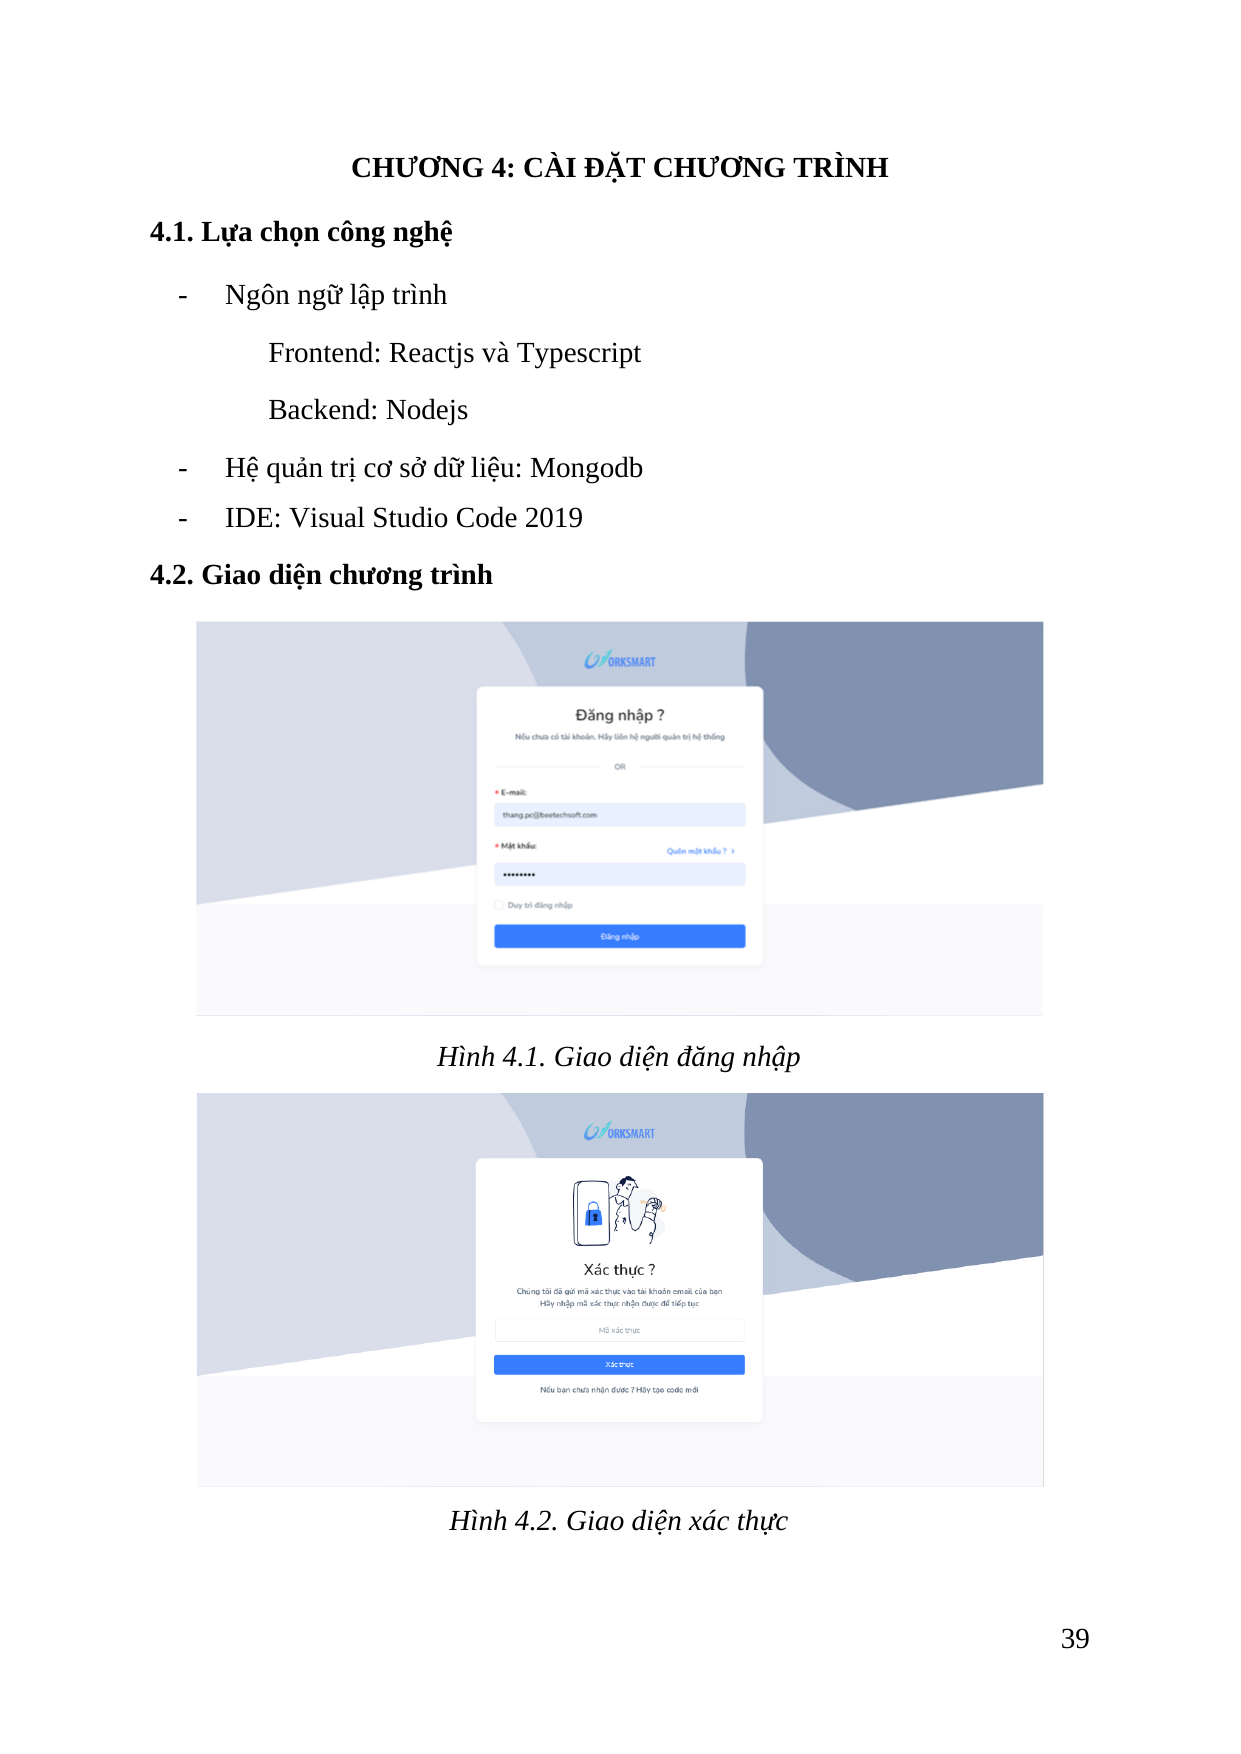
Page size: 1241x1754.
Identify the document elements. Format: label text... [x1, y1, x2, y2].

text 4.2. Giao diện chương trình [150, 557, 1089, 591]
picture [196, 1093, 1044, 1487]
list Hệ quản trị cơ sở dữ liệu: Mongodb [187, 450, 1089, 483]
list Ngôn ngữ lập trình [187, 277, 1089, 311]
text Frontend: Reactjs và Typescript [150, 335, 1089, 368]
text 4.1. Lựa chọn công nghệ [150, 214, 1089, 247]
text CHƯƠNG 4: CÀI ĐẶT CHƯƠNG TRÌNH [150, 150, 1089, 183]
picture [196, 621, 1044, 1016]
text Backend: Nodejs [150, 392, 1089, 426]
text Hình 4.1. Giao diện đăng nhập [150, 1039, 1090, 1073]
text Hình 4.2. Giao diện xác thực [150, 1503, 1090, 1537]
list IDE: Visual Studio Code 2019 [187, 500, 1089, 533]
